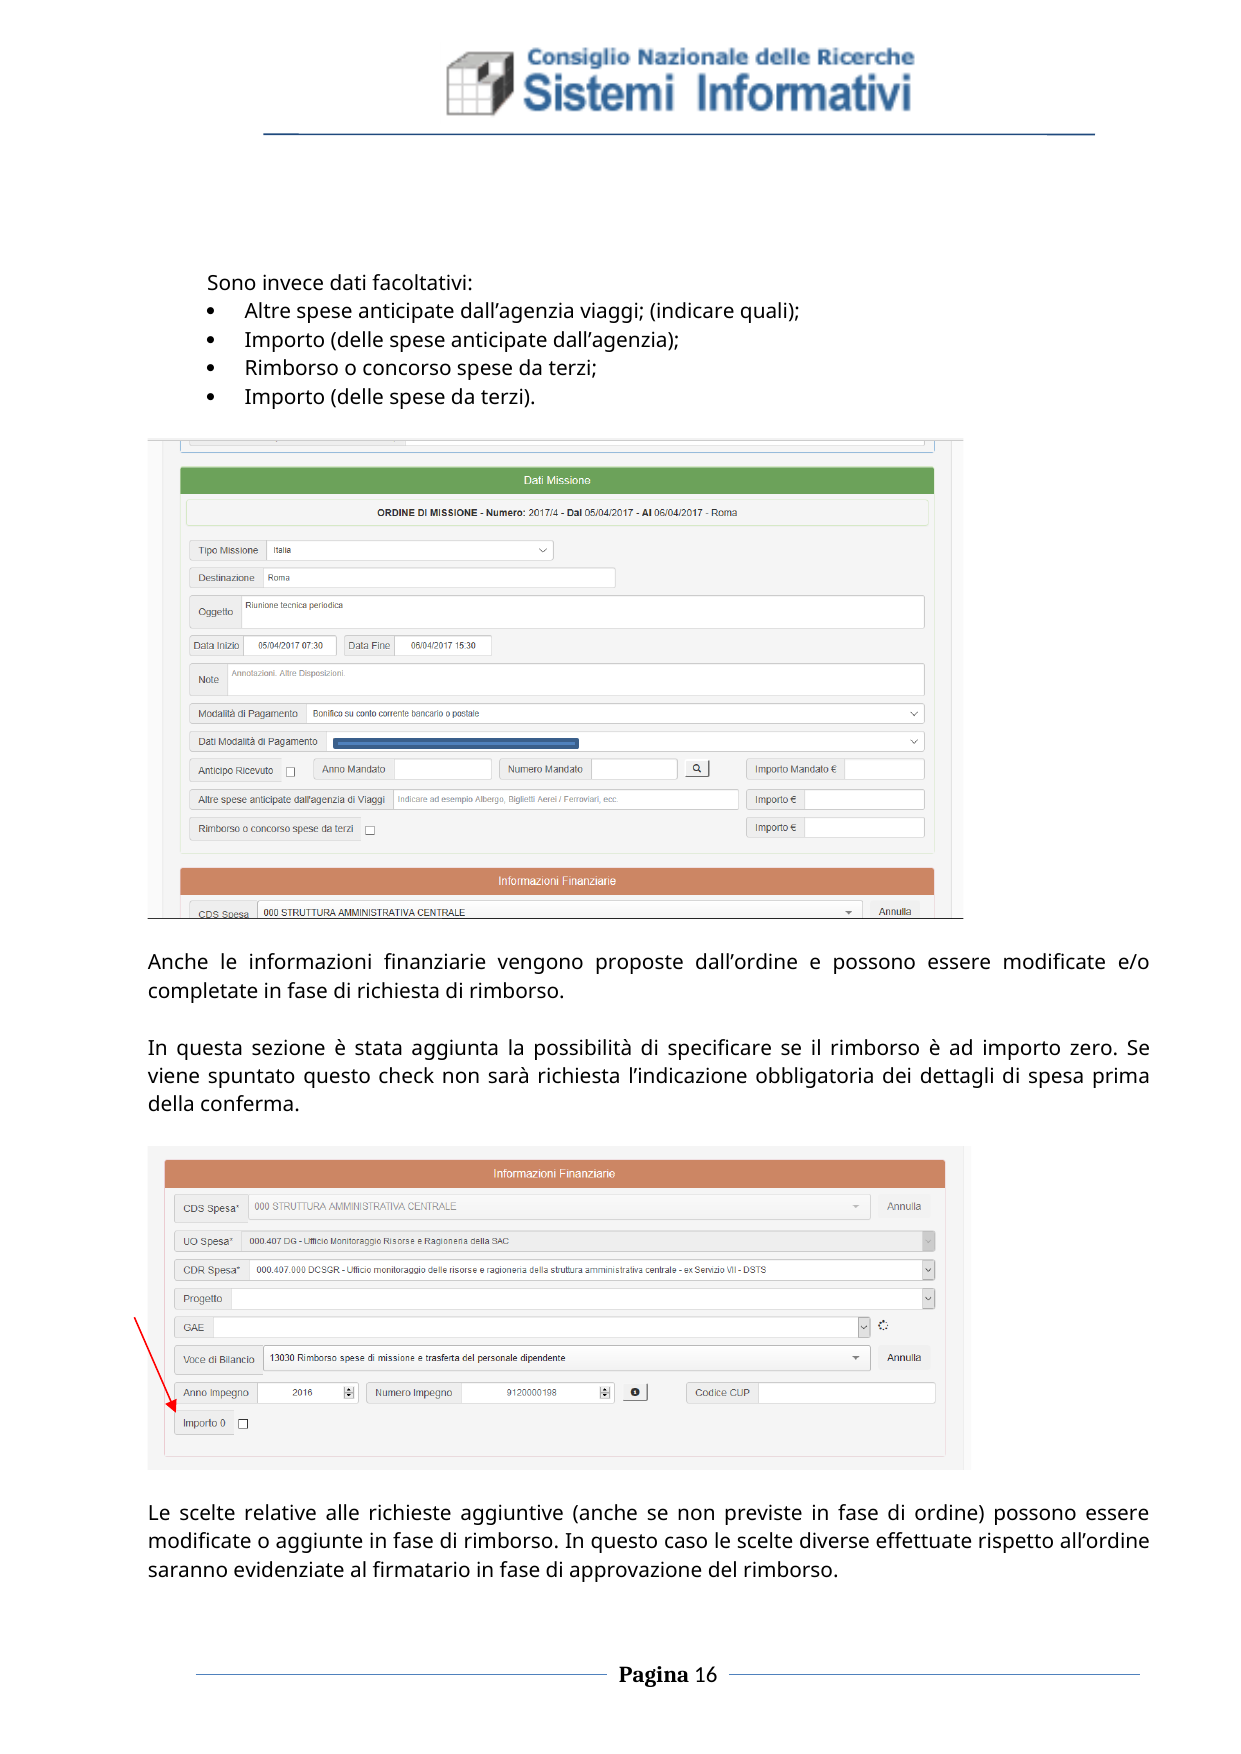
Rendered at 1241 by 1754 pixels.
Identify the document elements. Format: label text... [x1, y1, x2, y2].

picture [147, 1146, 972, 1470]
text Le scelte relative alle richieste aggiuntive (anche se non previste in fase di ordine) possono essere modificate o aggiunte in fase di rimborso. In questo caso le scelte diverse effettuate rispetto all’ordine saranno evidenziate al firmatario in fase di approvazione del rimborso. [148, 1498, 1152, 1583]
picture [147, 438, 964, 919]
picture [439, 42, 919, 124]
list Importo (delle spese anticipate dall’agenzia); [207, 325, 1152, 353]
list Rimborso o concorso spese da terzi; [207, 353, 1152, 382]
text Anche le informazioni finanziarie vengono proposte dall’ordine e possono essere modificate e/o completate in fase di richiesta di rimborso. [148, 947, 1152, 1004]
list Importo (delle spese da terzi). [207, 382, 1152, 410]
text Sono invece dati facoltativi: [207, 268, 1152, 297]
text In questa sezione è stata aggiunta la possibilità di specificare se il rimborso è ad importo zero. Se viene spuntato questo check non sarà richiesta l’indicazione obbligatoria dei dettagli di spesa prima della conferma. [148, 1033, 1152, 1118]
list Altre spese anticipate dall’agenzia viaggi; (indicare quali); [207, 297, 1152, 325]
